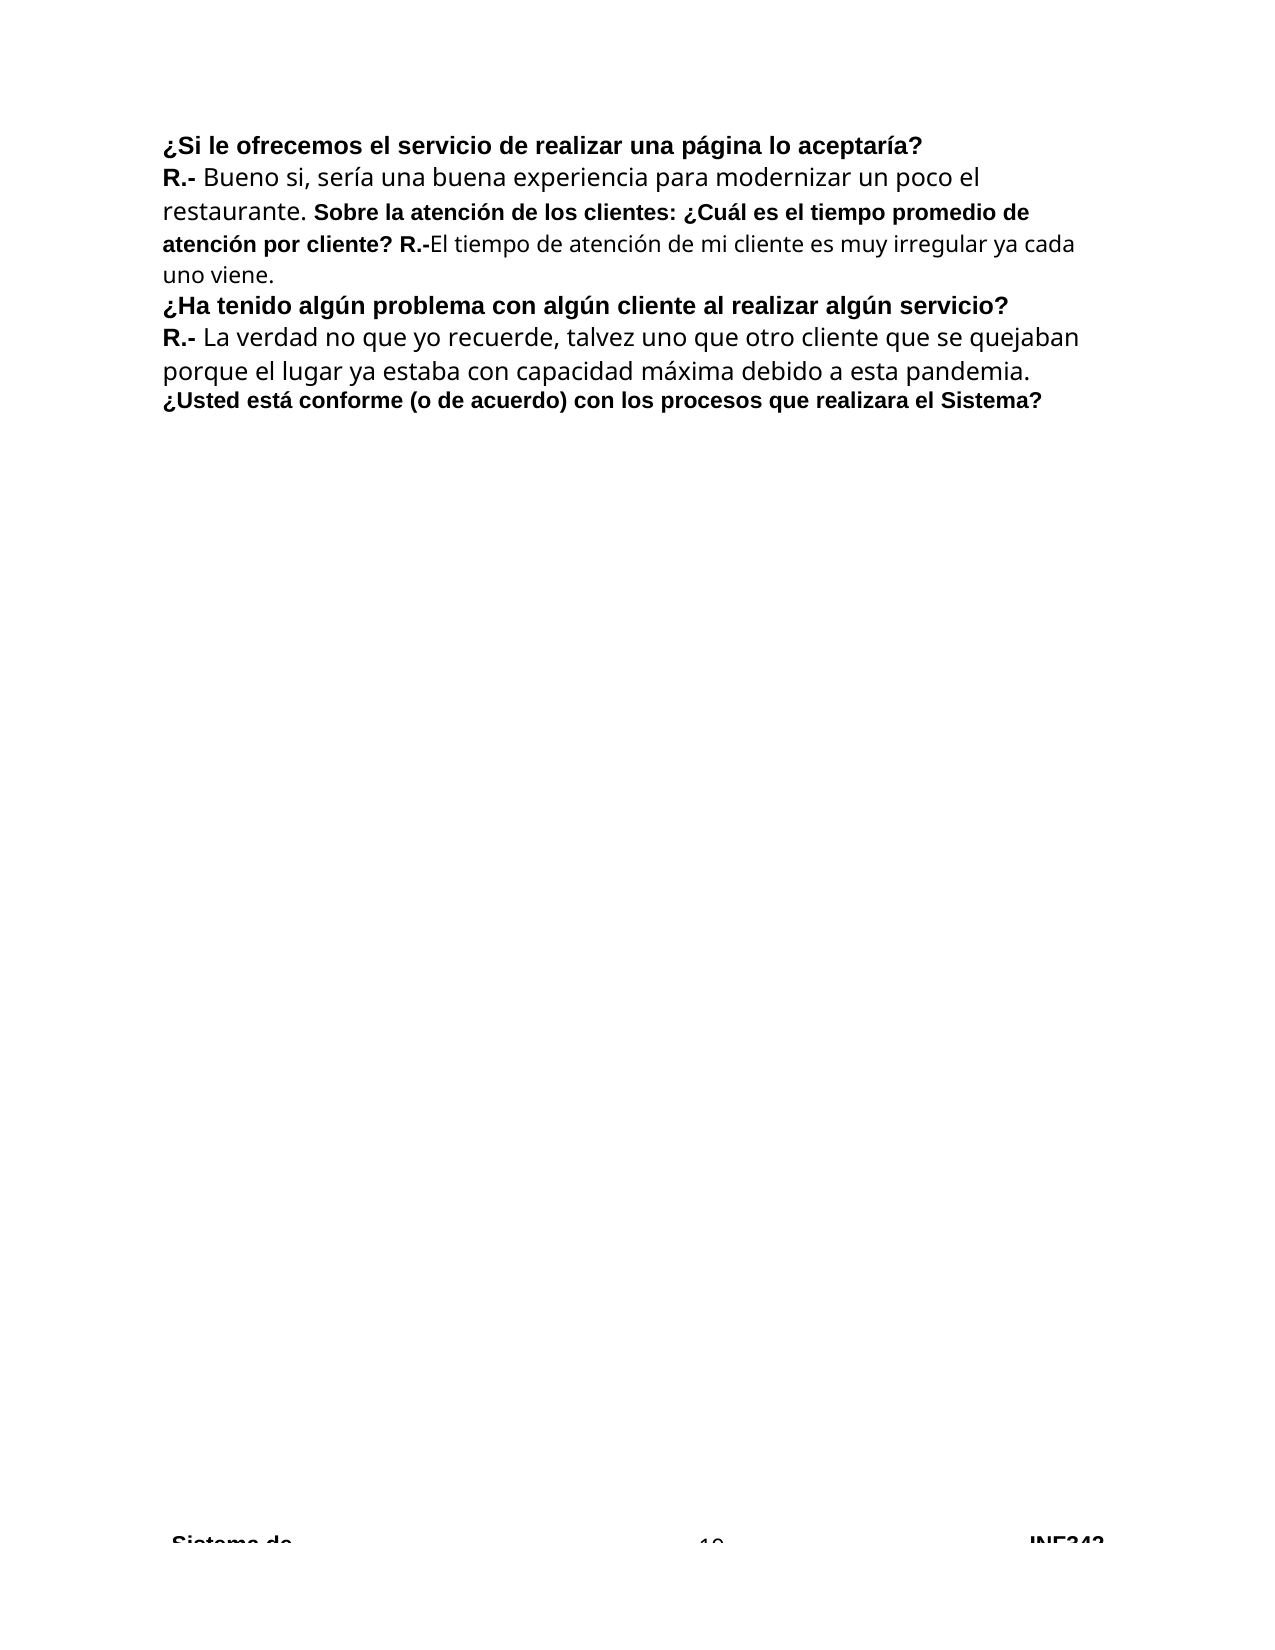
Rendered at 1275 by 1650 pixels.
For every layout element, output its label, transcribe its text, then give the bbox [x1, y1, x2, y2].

text R.- La verdad no que yo recuerde, talvez uno que otro cliente que se quejaban porque el lugar ya estaba con capacidad máxima debido a esta pandemia. [162, 319, 1168, 387]
text ¿Usted está conforme (o de acuerdo) con los procesos que realizara el Sistema? [162, 387, 1212, 414]
text R.- Bueno si, sería una buena experiencia para modernizar un poco el restaurante. Sobre la atención de los clientes: ¿Cuál es el tiempo promedio de atención por cliente? R.-El tiempo de atención de mi cliente es muy irregular ya cada uno viene. [162, 160, 1110, 291]
subtitle ¿Si le ofrecemos el servicio de realizar una página lo aceptaría? [162, 131, 1212, 160]
subtitle ¿Ha tenido algún problema con algún cliente al realizar algún servicio? [162, 291, 1212, 319]
